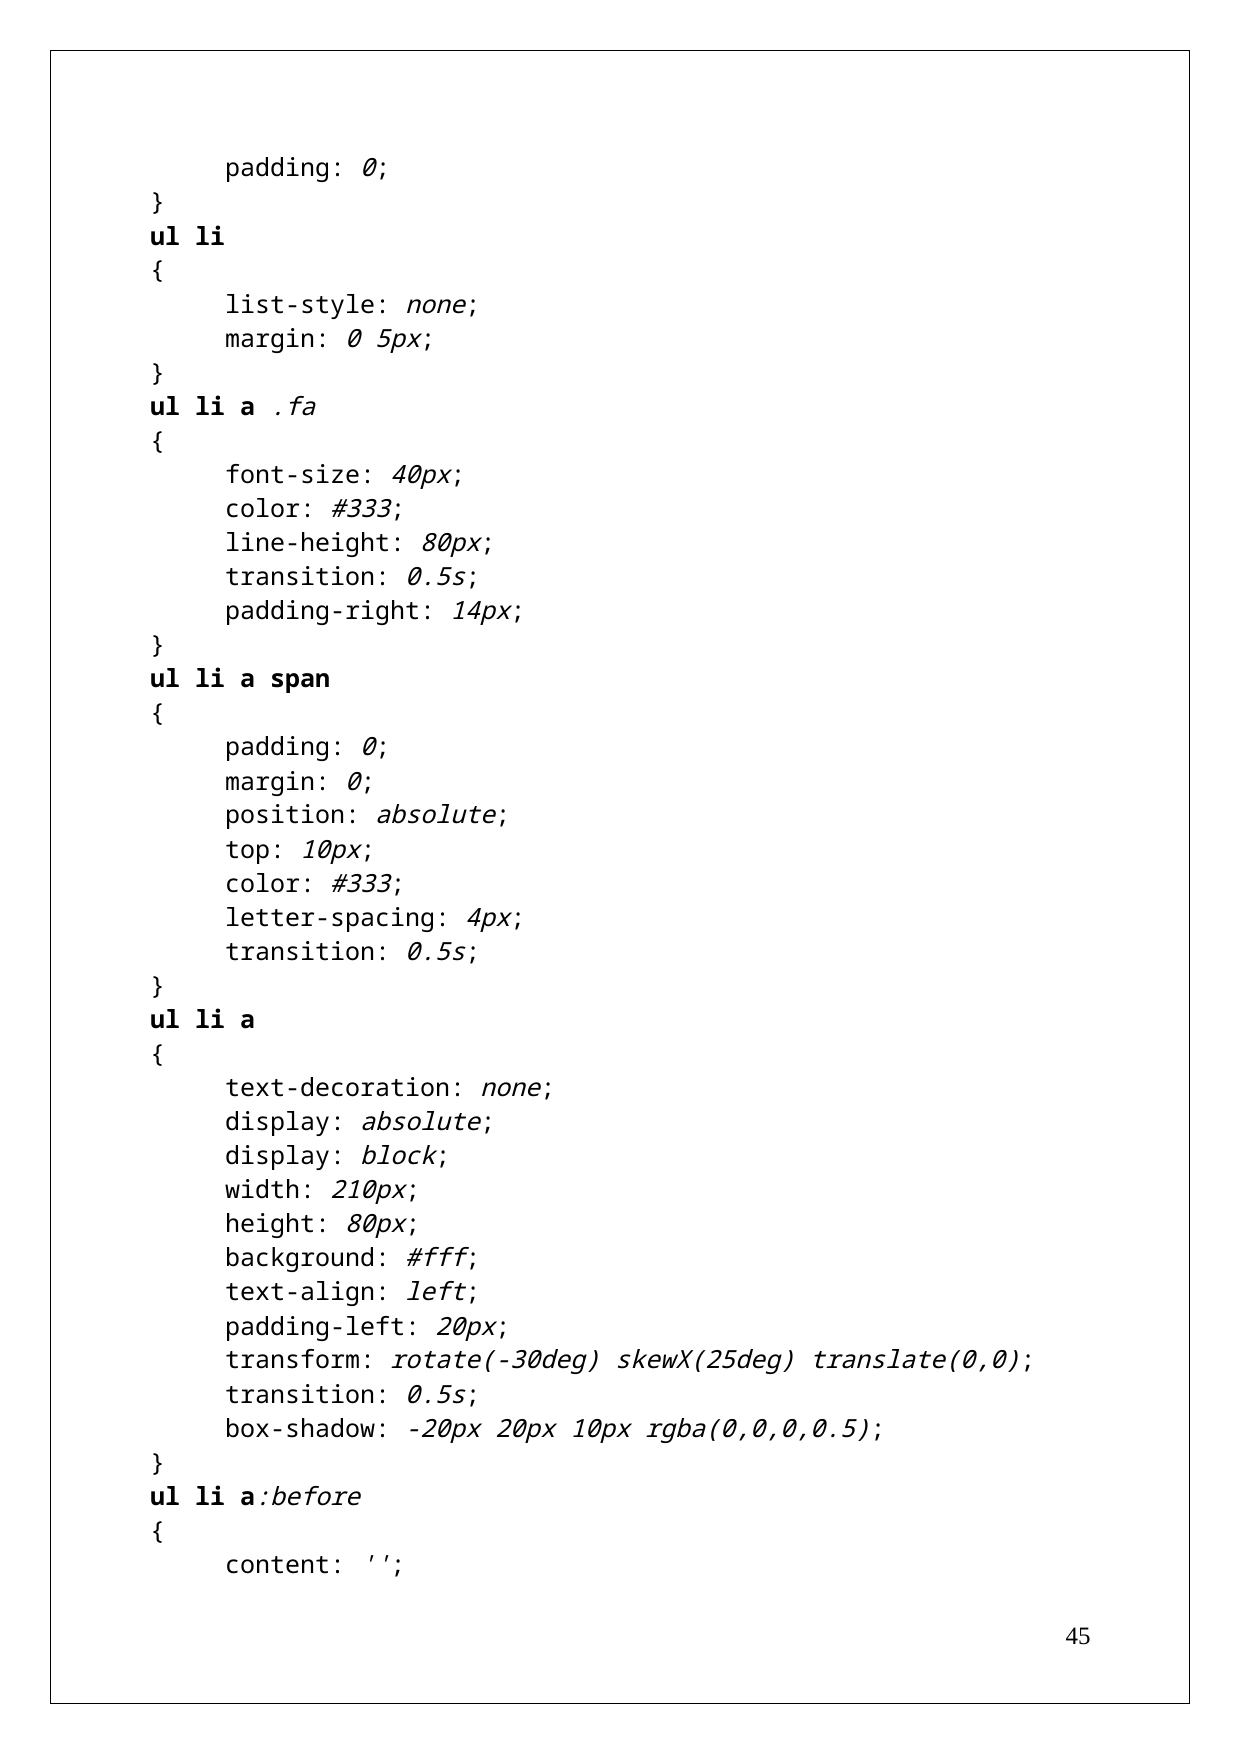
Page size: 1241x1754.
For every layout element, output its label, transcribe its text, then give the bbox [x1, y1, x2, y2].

text { [150, 252, 1090, 286]
text display: absolute; [150, 1104, 1090, 1138]
text ul li a:before [150, 1478, 1090, 1512]
text } [150, 1444, 1090, 1478]
text transition: 0.5s; [150, 559, 1090, 593]
text position: absolute; [150, 797, 1090, 831]
text { [150, 1036, 1090, 1070]
text ul li a .fa [150, 388, 1090, 422]
text background: #fff; [150, 1240, 1090, 1274]
text { [150, 1512, 1090, 1547]
text text-decoration: none; [150, 1070, 1090, 1104]
text padding-left: 20px; [150, 1308, 1090, 1342]
text ul li a [150, 1002, 1090, 1036]
text margin: 0; [150, 763, 1090, 797]
text padding: 0; [150, 729, 1090, 763]
text color: #333; [150, 491, 1090, 525]
text { [150, 695, 1090, 729]
text padding: 0; [150, 150, 1090, 184]
text letter-spacing: 4px; [150, 899, 1090, 933]
text } [150, 184, 1090, 218]
text ul li [150, 218, 1090, 252]
text list-style: none; [150, 286, 1090, 320]
text font-size: 40px; [150, 457, 1090, 491]
text width: 210px; [150, 1172, 1090, 1206]
text text-align: left; [150, 1274, 1090, 1308]
text display: block; [150, 1138, 1090, 1172]
text margin: 0 5px; [150, 320, 1090, 354]
text transform: rotate(-30deg) skewX(25deg) translate(0,0); [150, 1342, 1090, 1376]
text height: 80px; [150, 1206, 1090, 1240]
text content: ''; [150, 1547, 1090, 1581]
text } [150, 967, 1090, 1002]
text padding-right: 14px; [150, 593, 1090, 627]
text { [150, 422, 1090, 457]
text transition: 0.5s; [150, 1376, 1090, 1410]
text line-height: 80px; [150, 525, 1090, 559]
text transition: 0.5s; [150, 933, 1090, 967]
text ul li a span [150, 661, 1090, 695]
text } [150, 354, 1090, 388]
text box-shadow: -20px 20px 10px rgba(0,0,0,0.5); [150, 1410, 1090, 1444]
text } [150, 627, 1090, 661]
text top: 10px; [150, 831, 1090, 865]
text color: #333; [150, 865, 1090, 899]
